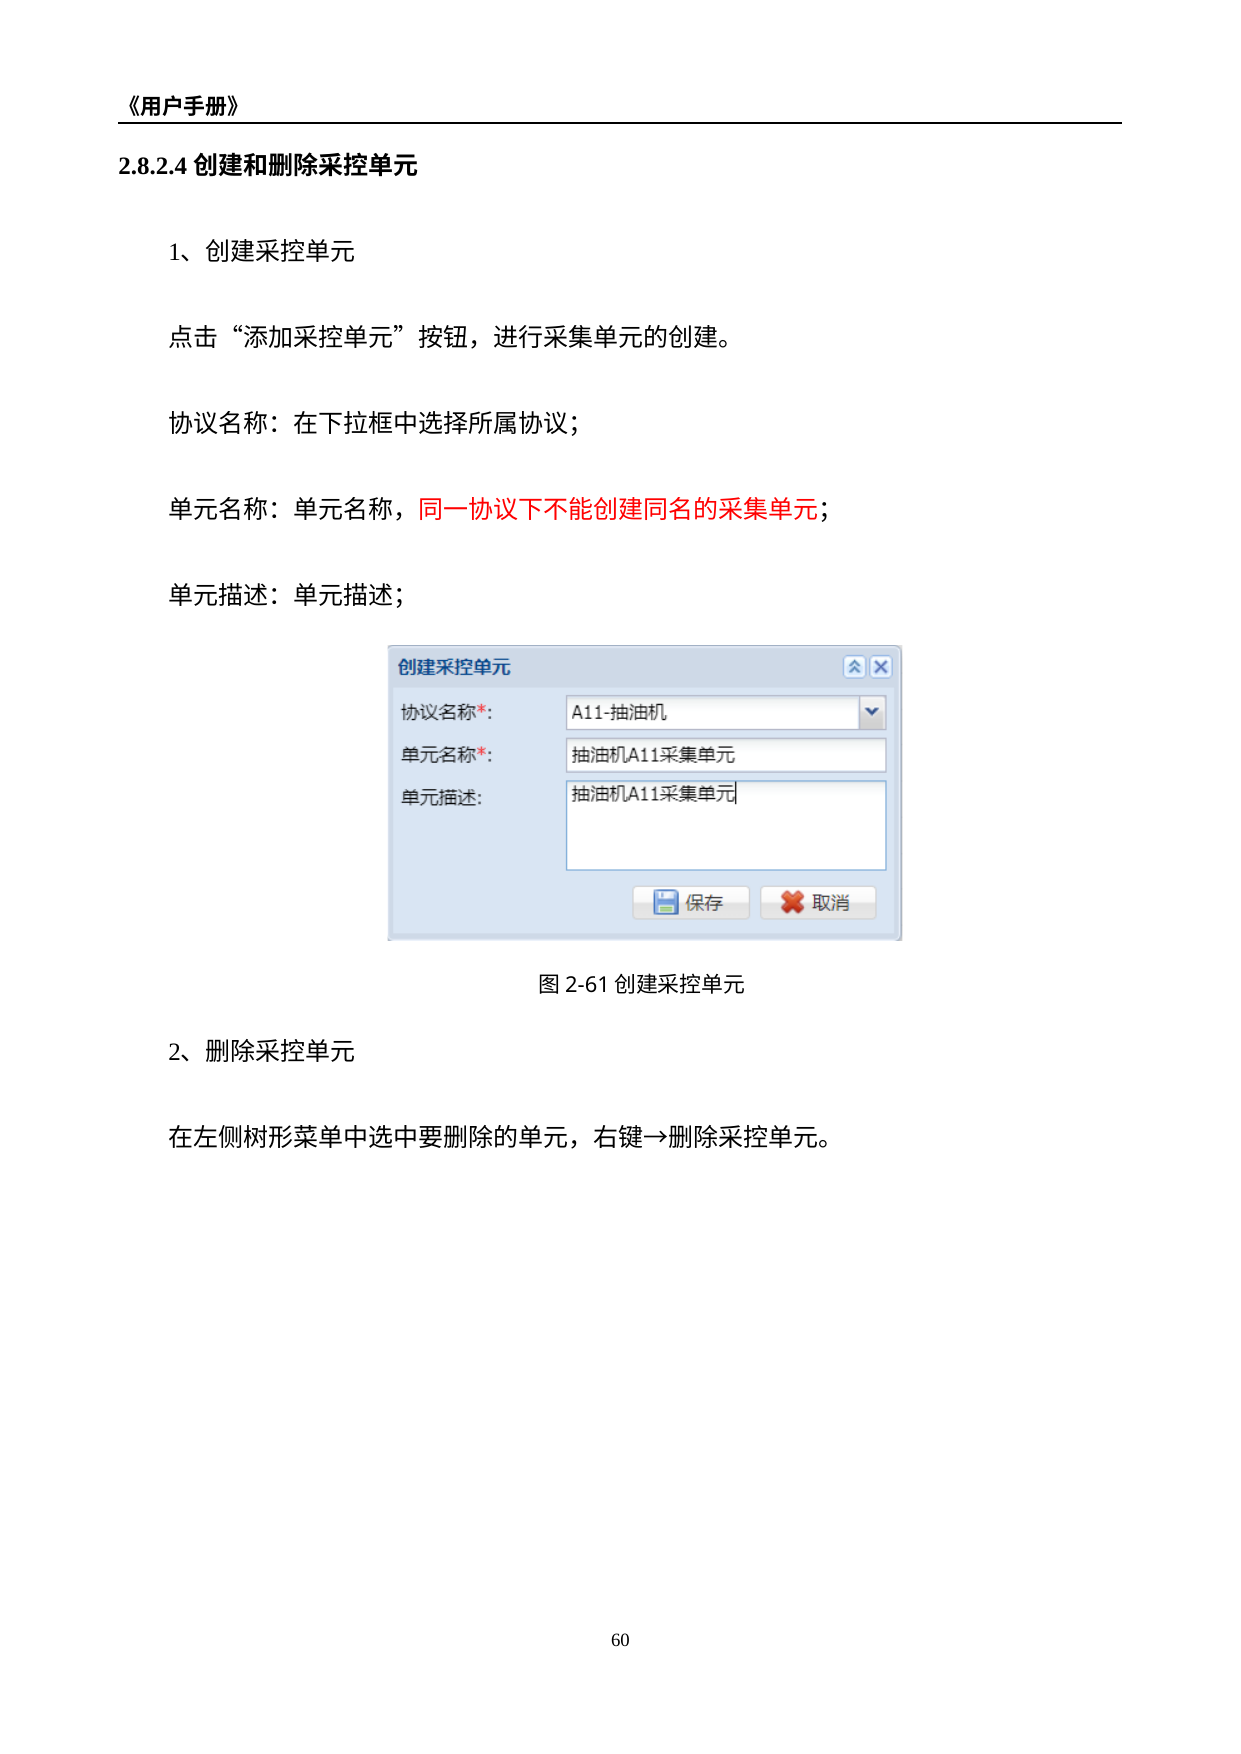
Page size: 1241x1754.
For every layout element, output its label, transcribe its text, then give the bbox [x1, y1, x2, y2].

text 单元描述：单元描述； [118, 559, 1122, 627]
text 2、删除采控单元 [118, 1015, 1122, 1083]
text 图2-61创建采控单元 [118, 966, 1122, 999]
picture [387, 645, 903, 941]
text 单元名称：单元名称，同一协议下不能创建同名的采集单元； [118, 473, 1122, 541]
text 协议名称：在下拉框中选择所属协议； [118, 387, 1122, 455]
text 点击“添加采控单元”按钮，进行采集单元的创建。 [118, 301, 1122, 369]
subtitle 2.8.2.4 创建和删除采控单元 [118, 129, 1122, 197]
text 在左侧树形菜单中选中要删除的单元，右键→删除采控单元。 [118, 1101, 1122, 1169]
text 1、创建采控单元 [118, 215, 1122, 283]
